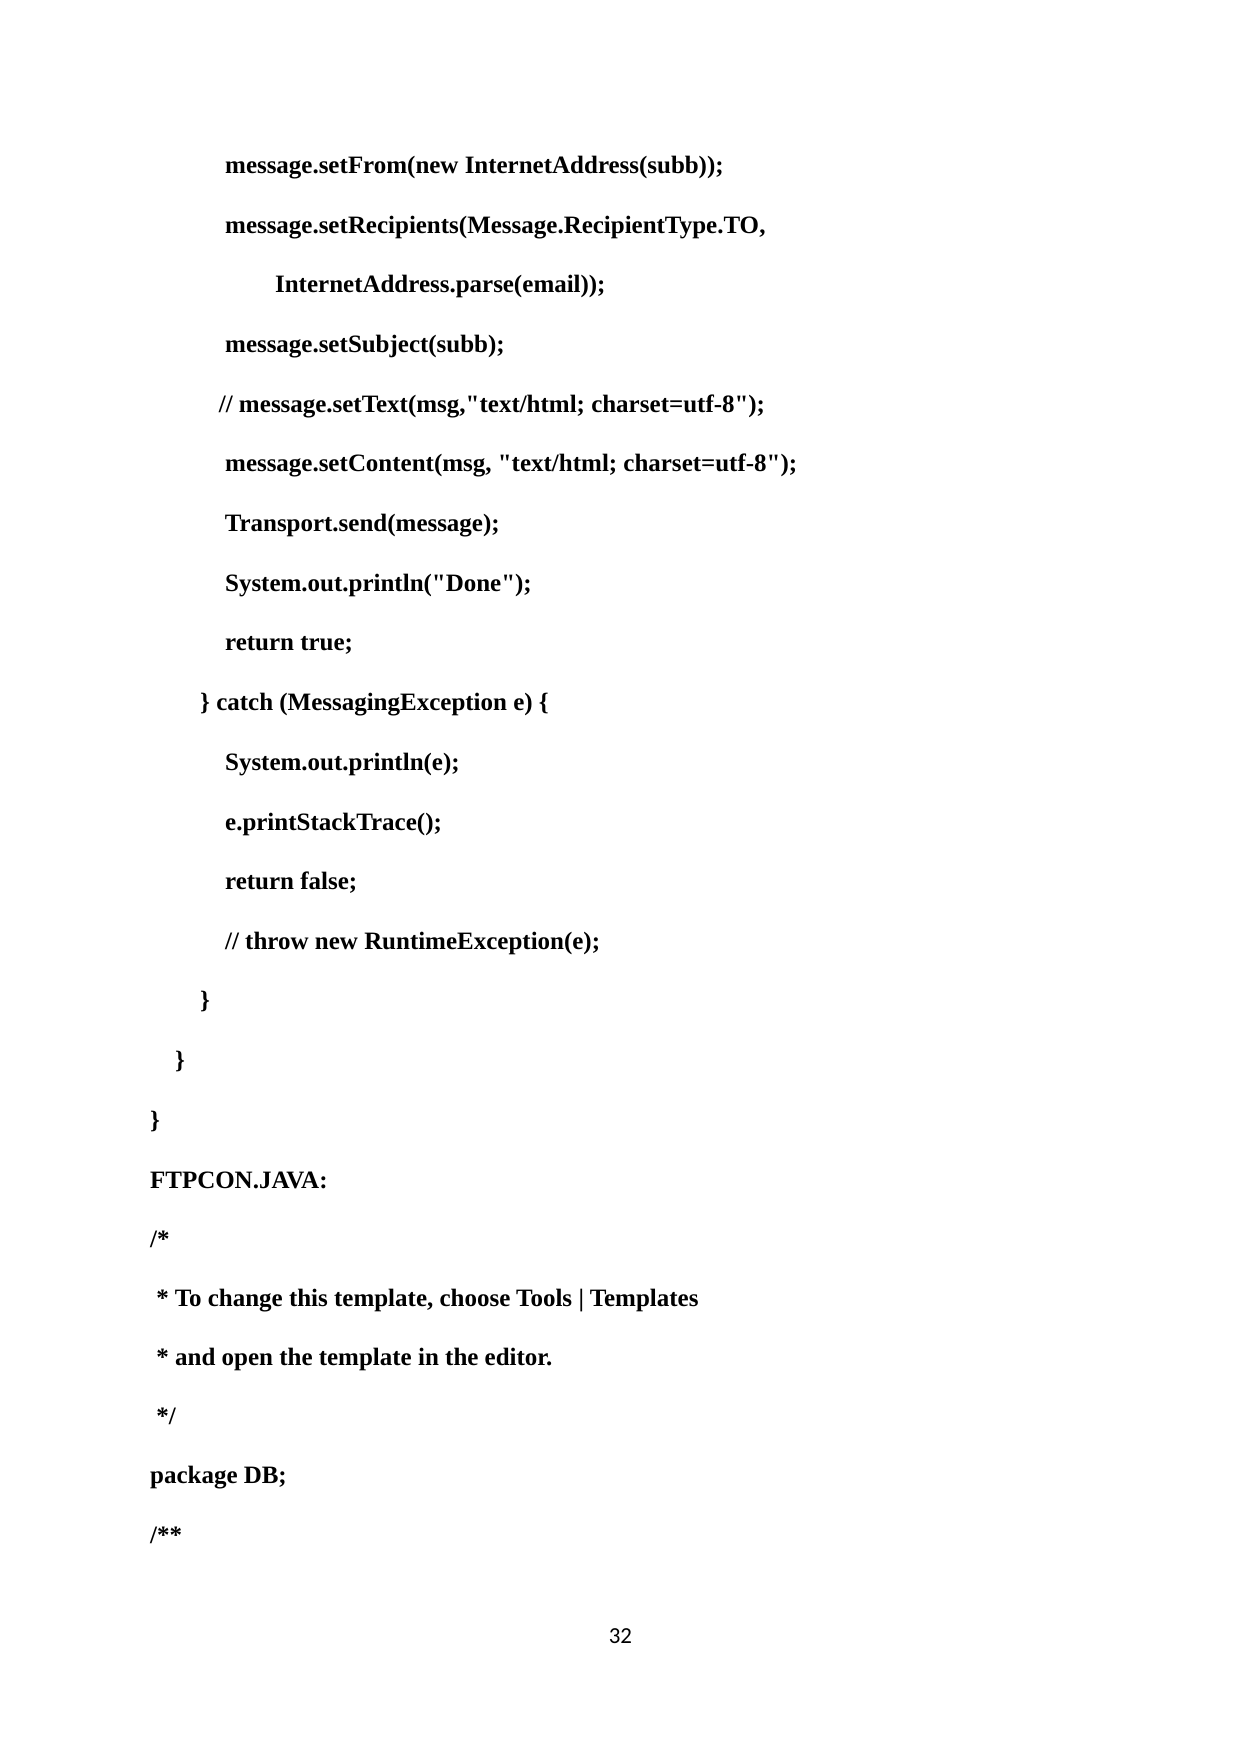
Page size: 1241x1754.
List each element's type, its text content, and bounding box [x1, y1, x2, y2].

text package DB; [150, 1461, 1090, 1489]
text // throw new RuntimeException(e); [150, 926, 1090, 955]
text Transport.send(message); [150, 508, 1090, 537]
text message.setRecipients(Message.RecipientType.TO, [150, 210, 1090, 238]
text return true; [150, 627, 1090, 656]
text } [150, 986, 1090, 1014]
text * and open the template in the editor. [150, 1342, 1090, 1371]
text return false; [150, 866, 1090, 895]
text System.out.println(e); [150, 747, 1090, 776]
text } [150, 1105, 1090, 1134]
text */ [150, 1401, 1090, 1430]
text message.setFrom(new InternetAddress(subb)); [150, 150, 1090, 179]
text /* [150, 1224, 1090, 1253]
text e.printStackTrace(); [150, 807, 1090, 835]
text } [150, 1045, 1090, 1074]
text FTPCON.JAVA: [150, 1165, 1090, 1193]
text /** [150, 1520, 1090, 1548]
text InternetAddress.parse(email)); [150, 269, 1090, 298]
text * To change this template, choose Tools | Templates [150, 1283, 1090, 1312]
text message.setContent(msg, "text/html; charset=utf-8"); [150, 448, 1090, 477]
text message.setSubject(subb); [150, 329, 1090, 358]
text System.out.println("Done"); [150, 568, 1090, 597]
text // message.setText(msg,"text/html; charset=utf-8"); [150, 389, 1090, 417]
text } catch (MessagingException e) { [150, 687, 1090, 716]
